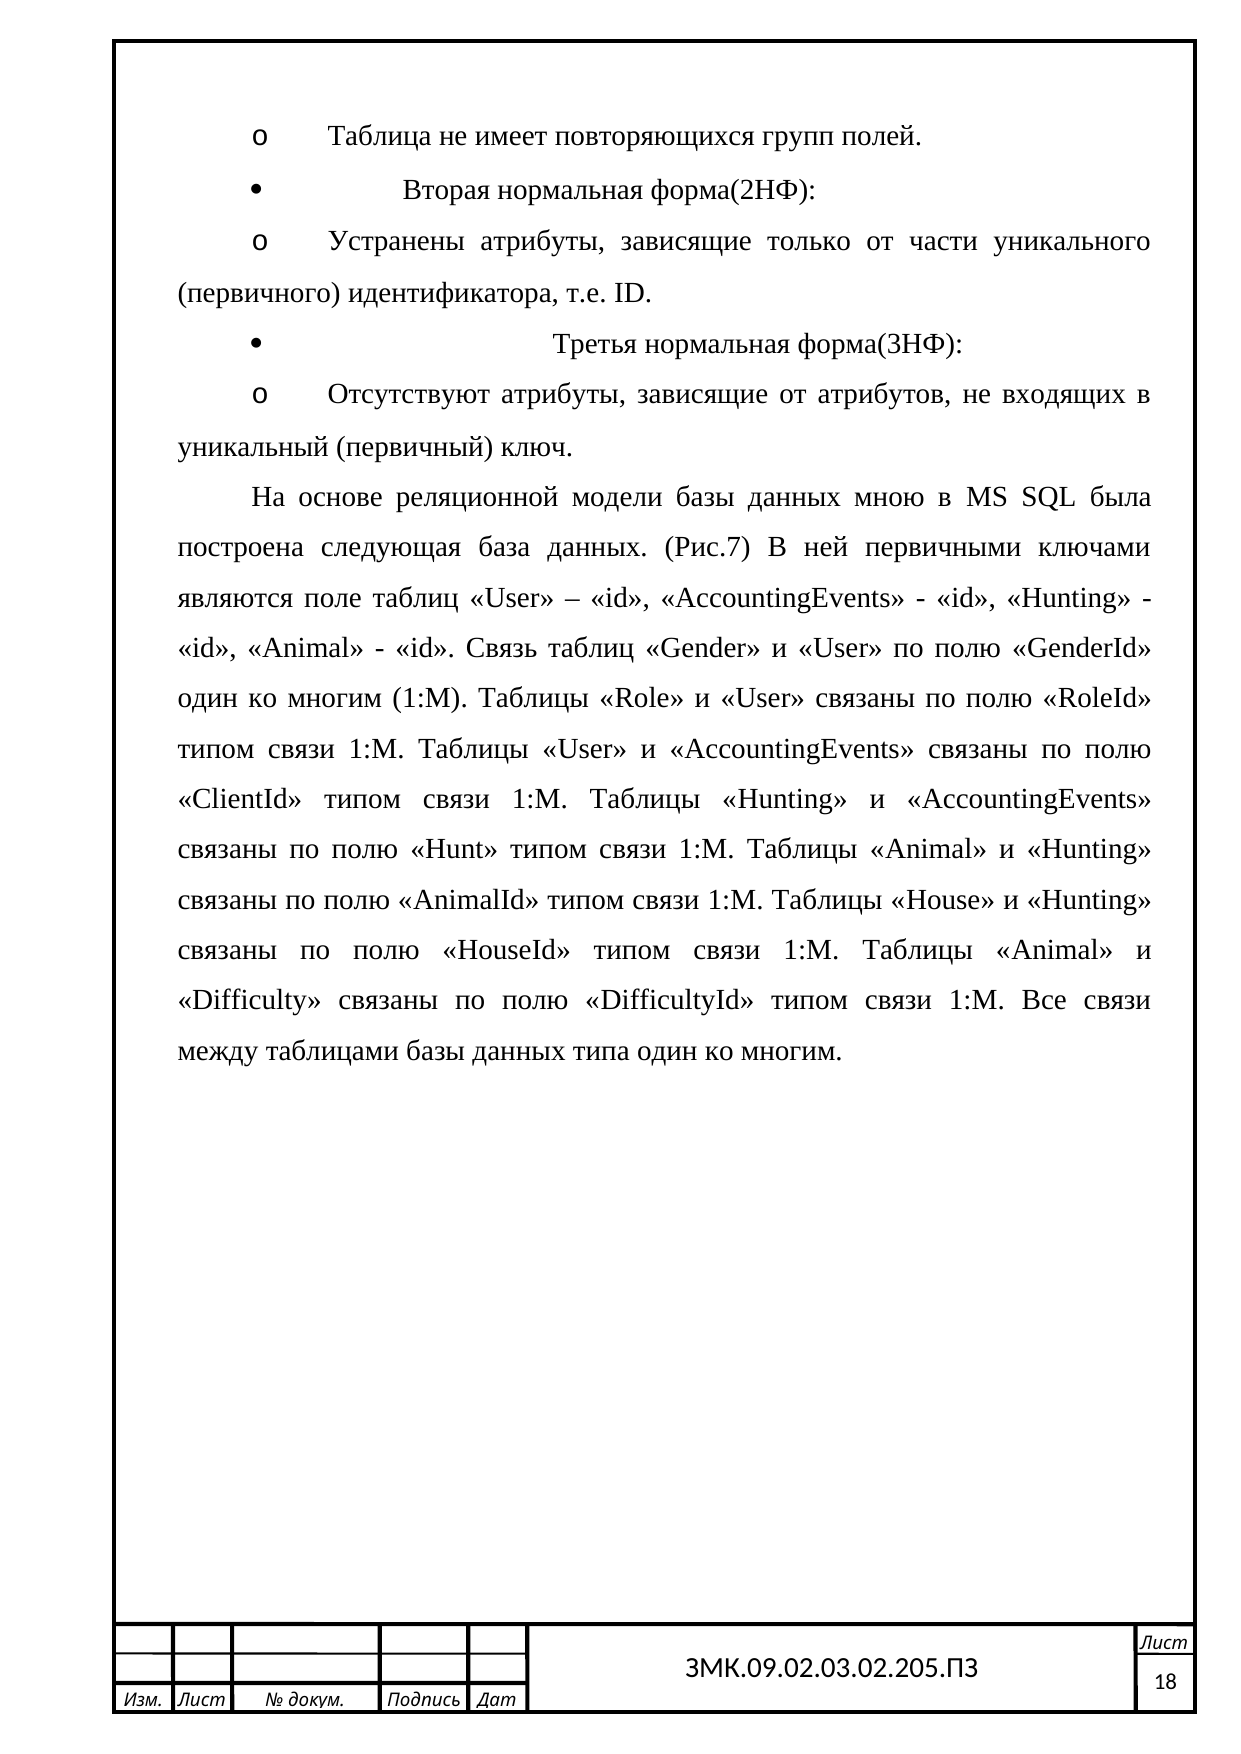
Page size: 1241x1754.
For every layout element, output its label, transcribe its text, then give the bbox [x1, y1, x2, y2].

text На основе реляционной модели базы данных мною в MS SQL была построена следующая база данных. (Рис.7) В ней первичными ключами являются поле таблиц «User» – «id», «AccountingEvents» - «id», «Hunting» - «id», «Animal» - «id». Связь таблиц «Gender» и «User» по полю «GenderId» один ко многим (1:М). Таблицы «Role» и «User» связаны по полю «RoleId» типом связи 1:М. Таблицы «User» и «AccountingEvents» связаны по полю «ClientId» типом связи 1:М. Таблицы «Hunting» и «AccountingEvents» связаны по полю «Hunt» типом связи 1:М. Таблицы «Animal» и «Hunting» связаны по полю «AnimalId» типом связи 1:М. Таблицы «House» и «Hunting» связаны по полю «HouseId» типом связи 1:М. Таблицы «Animal» и «Difficulty» связаны по полю «DifficultyId» типом связи 1:М. Все связи между таблицами базы данных типа один ко многим. [177, 479, 1152, 1066]
list Отсутствуют атрибуты, зависящие от атрибутов, не входящих в уникальный (первичный) ключ. [177, 376, 1152, 462]
list Третья нормальная форма(3НФ): [177, 326, 1152, 359]
list Вторая нормальная форма(2НФ): [177, 172, 1152, 206]
list Устранены атрибуты, зависящие только от части уникального (первичного) идентификатора, т.е. ID. [177, 223, 1152, 309]
list Таблица не имеет повторяющихся групп полей. [177, 118, 1152, 154]
